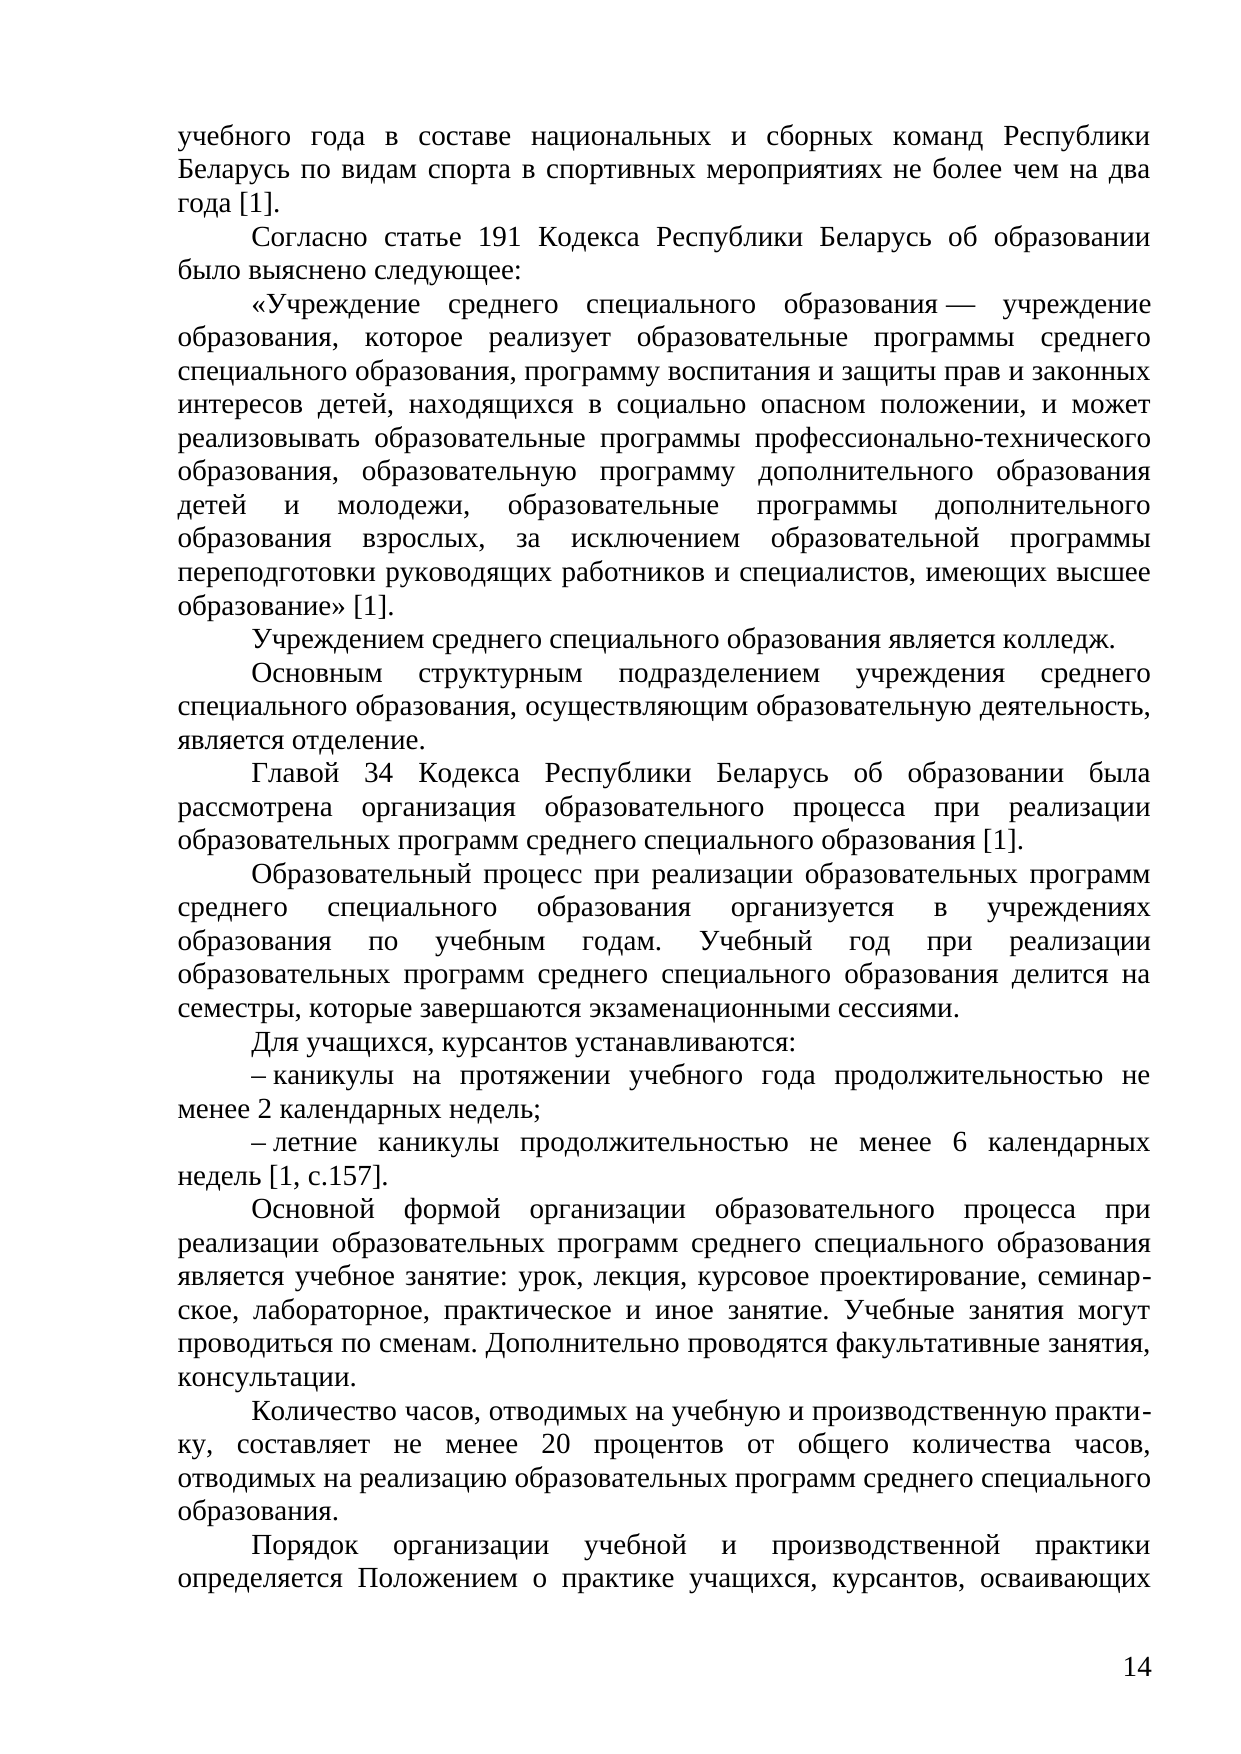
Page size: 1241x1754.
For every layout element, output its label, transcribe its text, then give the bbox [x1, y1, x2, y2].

text Для учащихся, курсантов устанавливаются: [177, 1024, 1151, 1057]
text Количество часов, отводимых на учебную и производственную практику, составляет не менее 20 процентов от общего количества часов, отводимых на реализацию образовательных программ среднего специального образования. [177, 1393, 1151, 1527]
text Образовательный процесс при реализации образовательных программ среднего специального образования организуется в учреждениях образования по учебным годам. Учебный год при реализации образовательных программ среднего специального образования делится на семестры, которые завершаются экзаменационными сессиями. [177, 856, 1151, 1024]
text Главой 34 Кодекса Республики Беларусь об образовании была рассмотрена организация образовательного процесса при реализации образовательных программ среднего специального образования [1]. [177, 755, 1151, 856]
text Основной формой организации образовательного процесса при реализации образовательных программ среднего специального образования является учебное занятие: урок, лекция, курсовое проектирование, семинарское, лабораторное, практическое и иное занятие. Учебные занятия могут проводиться по сменам. Дополнительно проводятся факультативные занятия, консультации. [177, 1191, 1151, 1393]
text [177, 118, 1151, 219]
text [177, 1527, 1151, 1594]
text Согласно статье 191 Кодекса Республики Беларусь об образовании было выяснено следующее: [177, 219, 1151, 286]
list каникулы на протяжении учебного года продолжительностью не менее 2 календарных недель; [177, 1057, 1151, 1124]
text «Учреждение среднего специального образования — учреждение образования, которое реализует образовательные программы среднего специального образования, программу воспитания и защиты прав и законных интересов детей, находящихся в социально опасном положении, и может реализовывать образовательные программы профессионально-технического образования, образовательную программу дополнительного образования детей и молодежи, образовательные программы дополнительного образования взрослых, за исключением образовательной программы переподготовки руководящих работников и специалистов, имеющих высшее образование» [1]. [177, 286, 1151, 621]
text Основным структурным подразделением учреждения среднего специального образования, осуществляющим образовательную деятельность, является отделение. [177, 655, 1151, 755]
list летние каникулы продолжительностью не менее 6 календарных недель [1, c.157]. [177, 1124, 1151, 1191]
text Учреждением среднего специального образования является колледж. [177, 621, 1151, 655]
